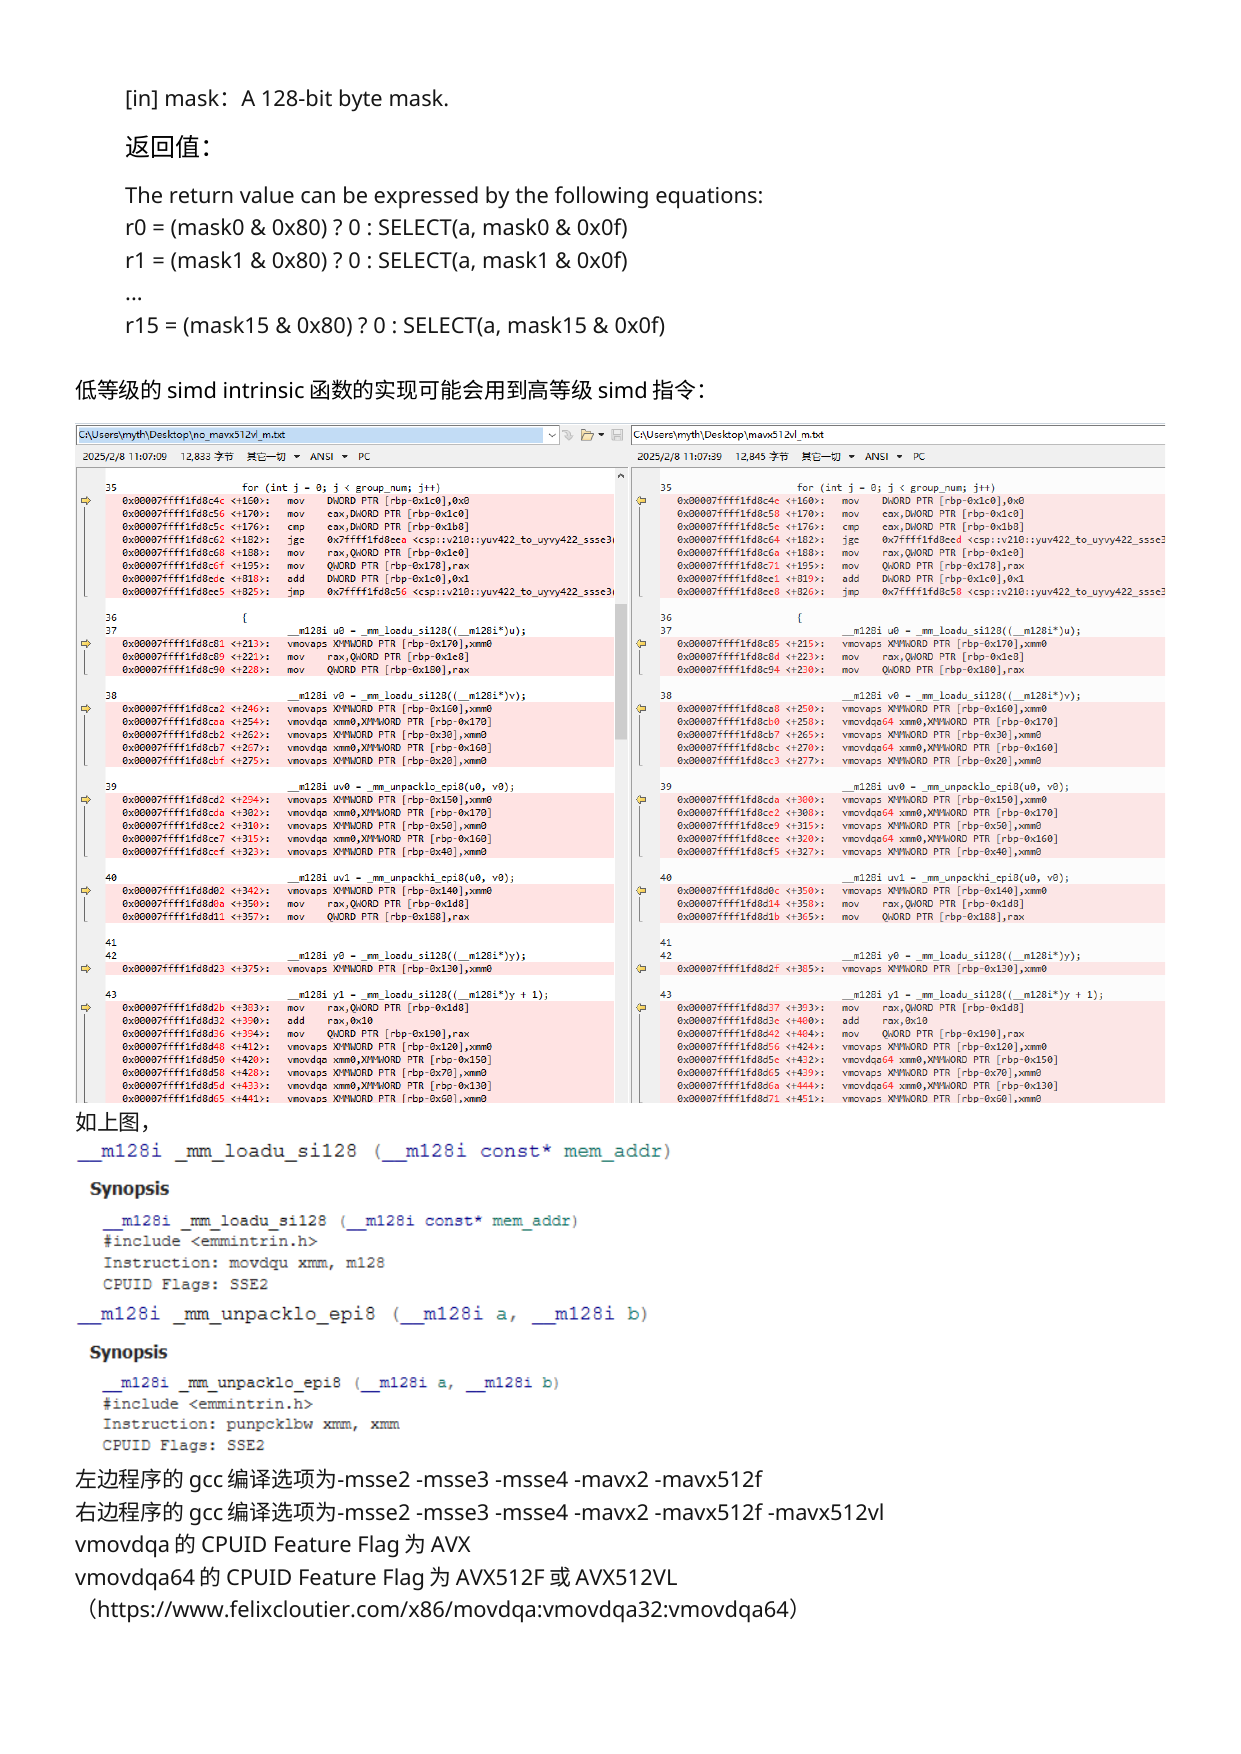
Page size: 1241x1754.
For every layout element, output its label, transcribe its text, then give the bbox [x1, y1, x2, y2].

text [in] mask：A 128-bit byte mask. [125, 81, 1165, 113]
picture [75, 1139, 679, 1297]
text 返回值： [125, 113, 1165, 178]
text ... [125, 276, 1165, 308]
text 右边程序的gcc编译选项为-msse2 -msse3 -msse4 -mavx2 -mavx512f -mavx512vl [75, 1494, 1165, 1527]
text 如上图， [75, 1103, 1165, 1137]
picture [75, 1302, 659, 1459]
picture [75, 423, 1166, 1103]
text r0 = (mask0 & 0x80) ? 0 : SELECT(a, mask0 & 0x0f) [125, 211, 1165, 243]
text r1 = (mask1 & 0x80) ? 0 : SELECT(a, mask1 & 0x0f) [125, 243, 1165, 276]
text r15 = (mask15 & 0x80) ? 0 : SELECT(a, mask15 & 0x0f) [125, 308, 1165, 341]
text 左边程序的gcc编译选项为-msse2 -msse3 -msse4 -mavx2 -mavx512f [75, 1462, 1165, 1494]
text vmovdqa64的CPUID Feature Flag为AVX512F或AVX512VL [75, 1559, 1165, 1592]
text The return value can be expressed by the following equations: [125, 178, 1165, 211]
text vmovdqa的CPUID Feature Flag为AVX [75, 1527, 1165, 1559]
text 低等级的simd intrinsic函数的实现可能会用到高等级simd指令： [75, 373, 1165, 406]
text （https://www.felixcloutier.com/x86/movdqa:vmovdqa32:vmovdqa64） [75, 1592, 1165, 1624]
